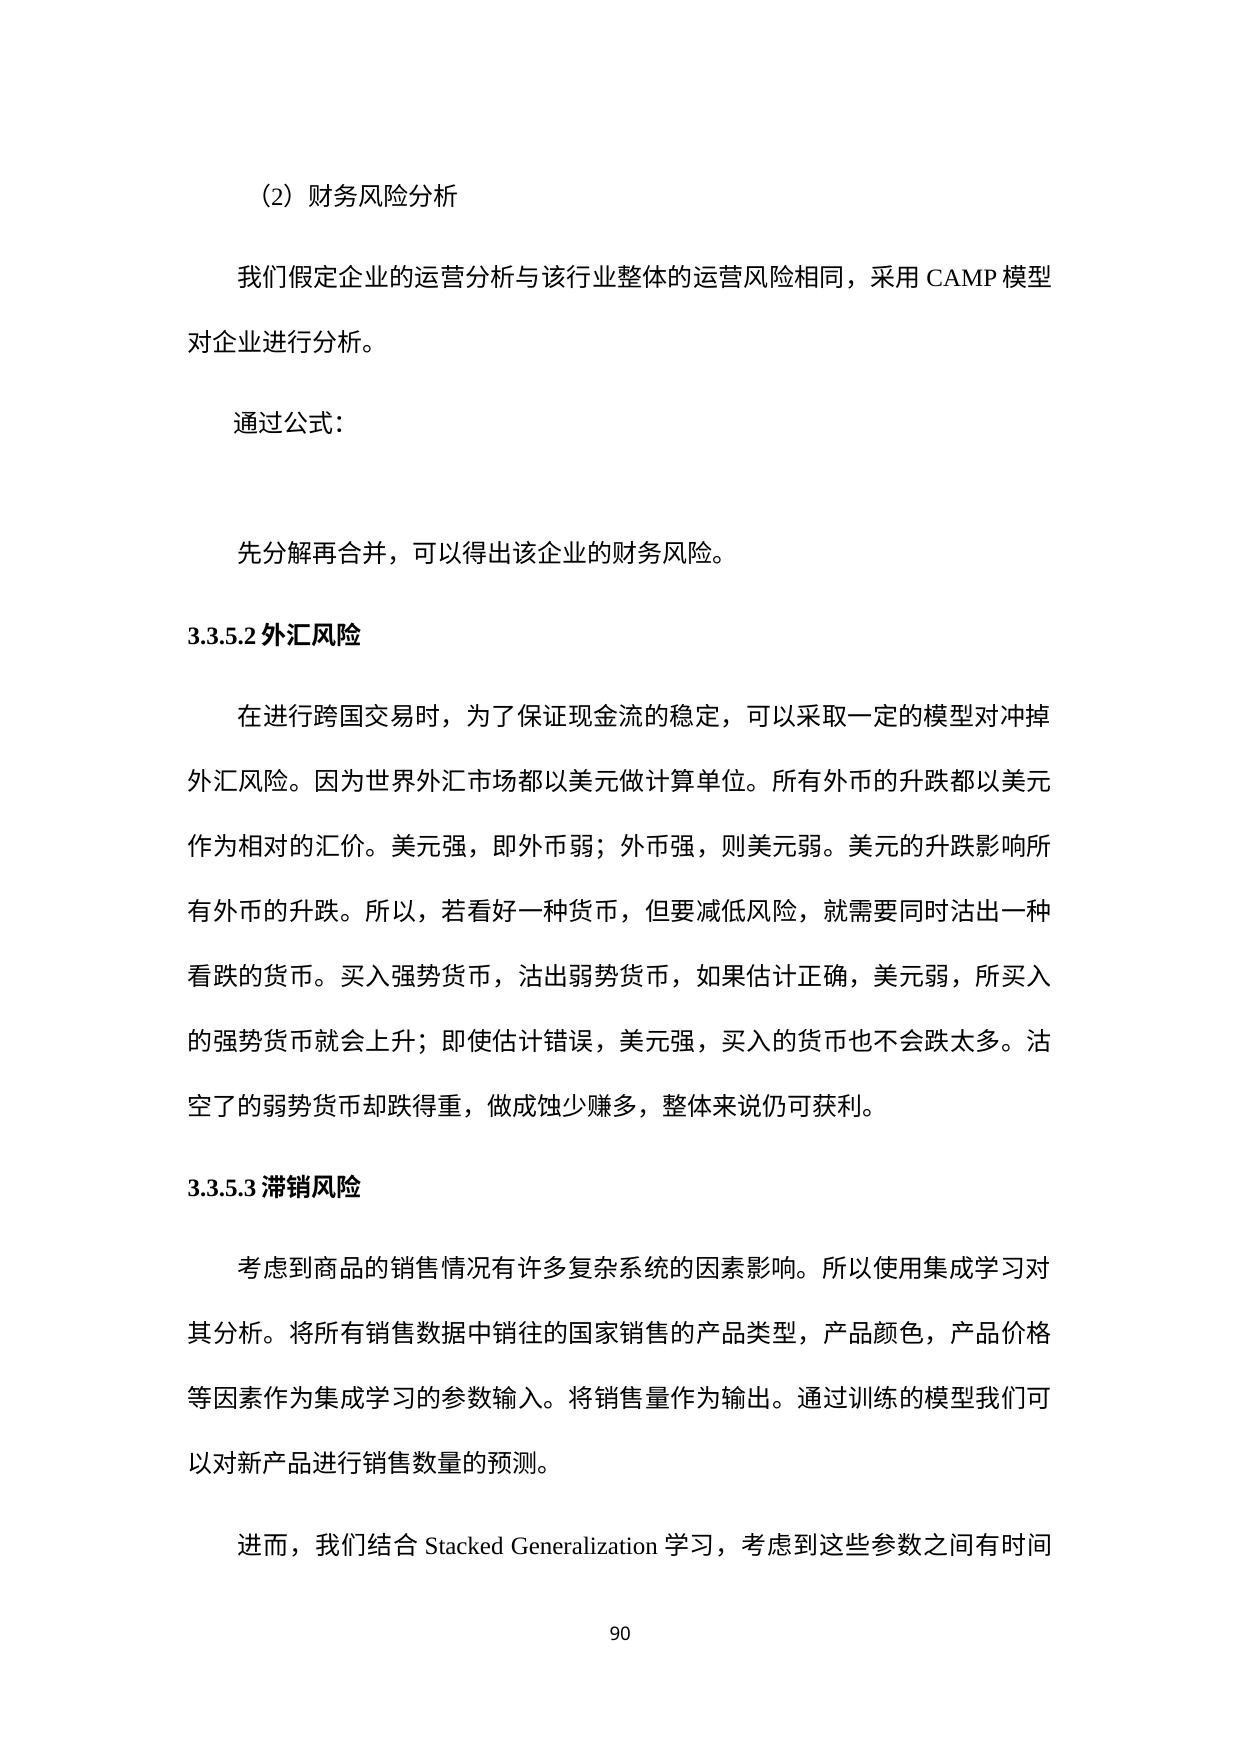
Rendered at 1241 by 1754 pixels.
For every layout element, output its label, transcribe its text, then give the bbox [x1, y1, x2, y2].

text （2）财务风险分析 [187, 162, 1053, 227]
text 先分解再合并，可以得出该企业的财务风险。 [187, 519, 1053, 584]
text 我们假定企业的运营分析与该行业整体的运营风险相同，采用CAMP模型对企业进行分析。 [187, 243, 1053, 373]
subtitle 3.3.5.3滞销风险 [187, 1153, 1053, 1218]
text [187, 1511, 1053, 1576]
text 在进行跨国交易时，为了保证现金流的稳定，可以采取一定的模型对冲掉外汇风险。因为世界外汇市场都以美元做计算单位。所有外币的升跌都以美元作为相对的汇价。美元强，即外币弱；外币强，则美元弱。美元的升跌影响所有外币的升跌。所以，若看好一种货币，但要减低风险，就需要同时沽出一种看跌的货币。买入强势货币，沽出弱势货币，如果估计正确，美元弱，所买入的强势货币就会上升；即使估计错误，美元强，买入的货币也不会跌太多。沽空了的弱势货币却跌得重，做成蚀少赚多，整体来说仍可获利。 [187, 682, 1053, 1137]
text 考虑到商品的销售情况有许多复杂系统的因素影响。所以使用集成学习对其分析。将所有销售数据中销往的国家销售的产品类型，产品颜色，产品价格等因素作为集成学习的参数输入。将销售量作为输出。通过训练的模型我们可以对新产品进行销售数量的预测。 [187, 1234, 1053, 1494]
text 通过公式： [187, 389, 1053, 454]
subtitle 3.3.5.2外汇风险 [187, 601, 1053, 666]
